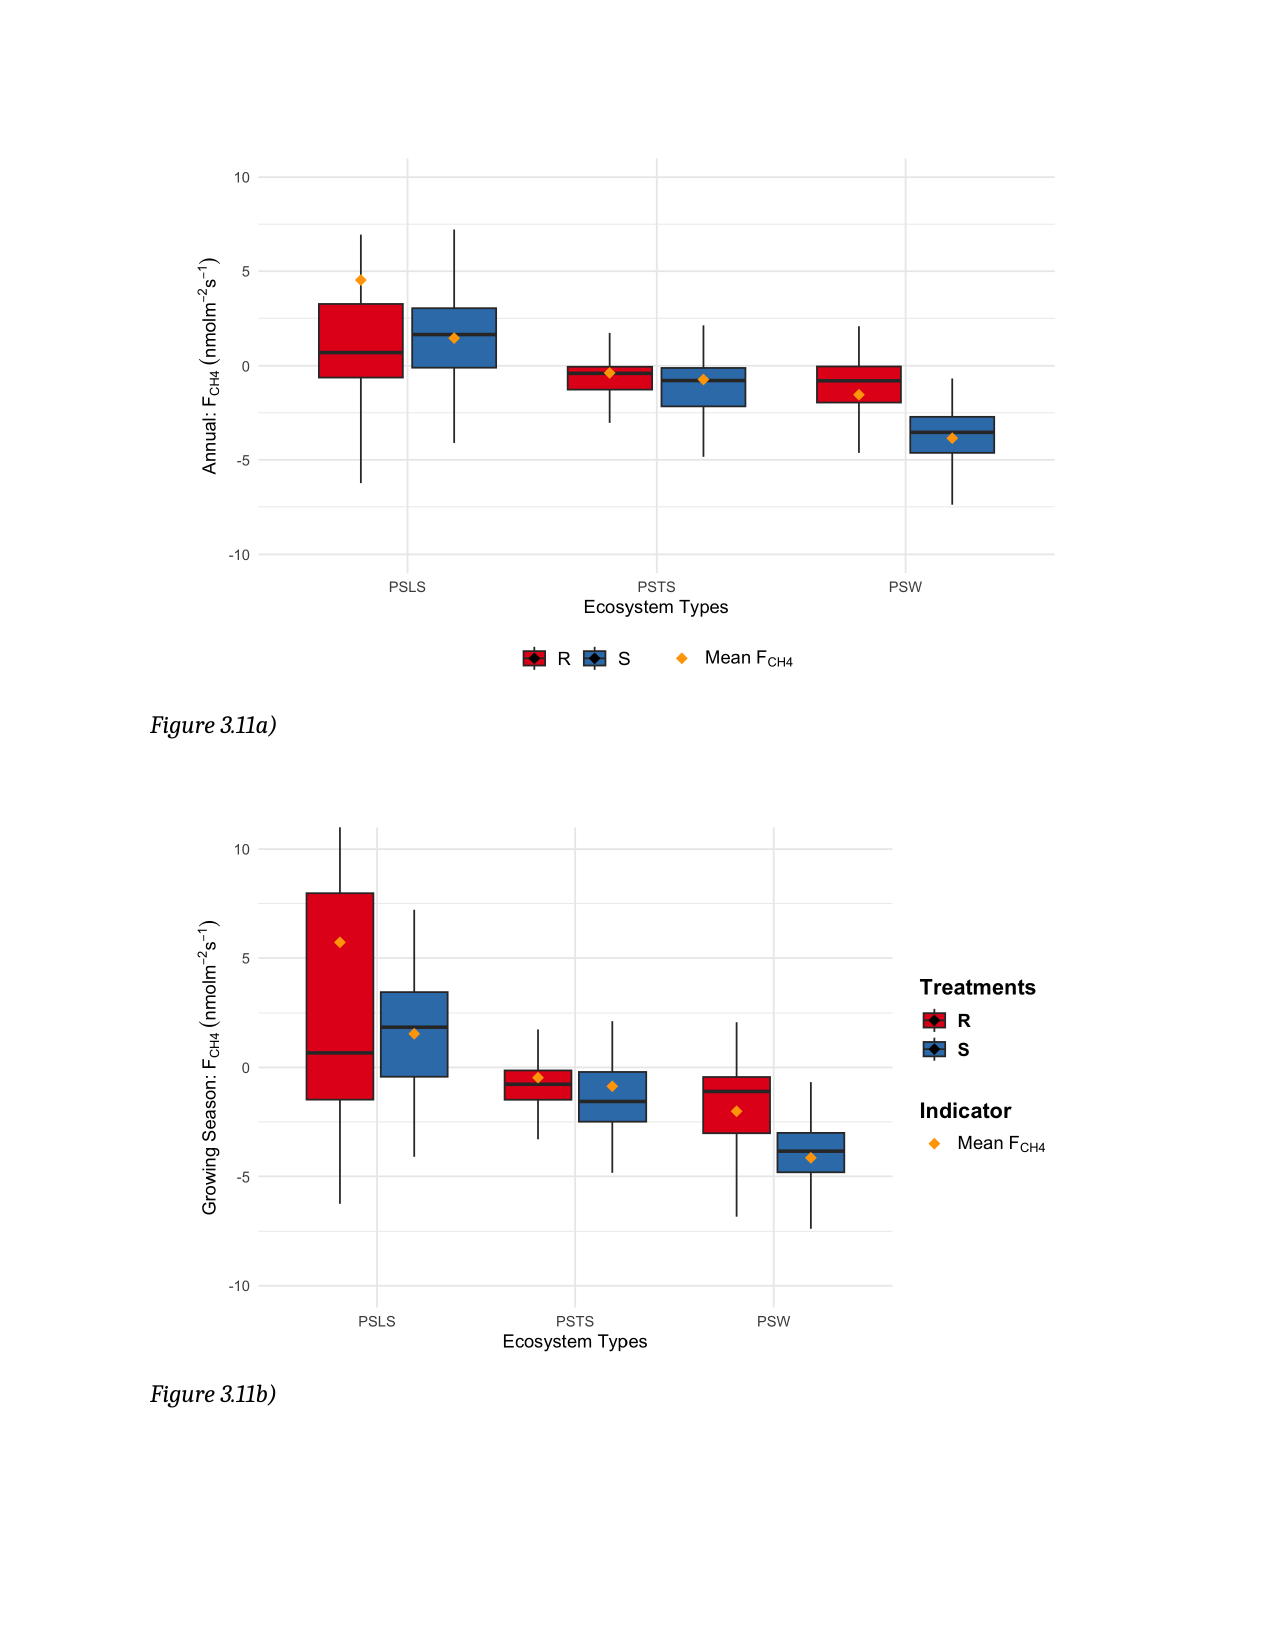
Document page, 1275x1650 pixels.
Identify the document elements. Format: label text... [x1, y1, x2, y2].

picture [188, 150, 1064, 691]
table_header Figure 3.11a) [139, 150, 1114, 753]
picture [188, 818, 1064, 1360]
table_header Figure 3.11b) [139, 819, 1114, 1421]
